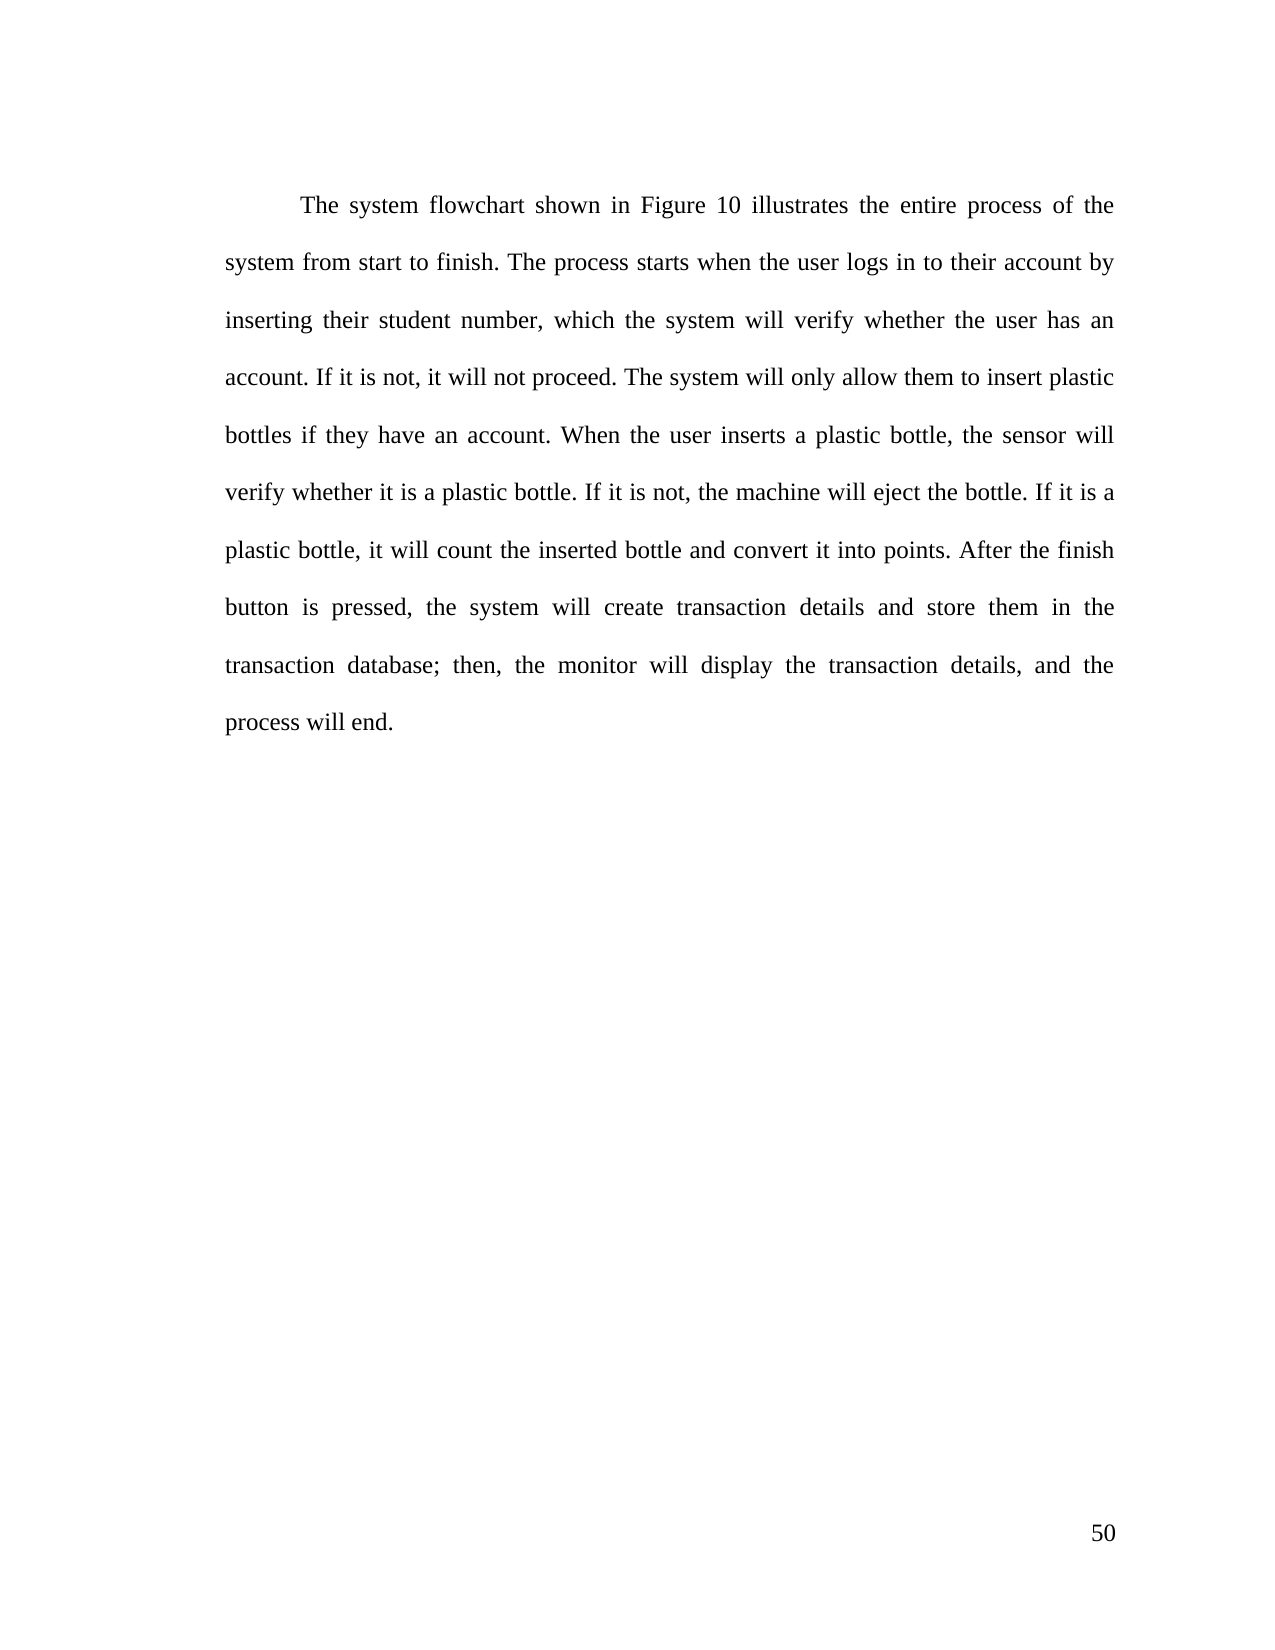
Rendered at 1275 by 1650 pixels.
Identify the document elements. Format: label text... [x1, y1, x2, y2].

text The system flowchart shown in Figure 10 illustrates the entire process of the system from start to finish. The process starts when the user logs in to their account by inserting their student number, which the system will verify whether the user has an account. If it is not, it will not proceed. The system will only allow them to insert plastic bottles if they have an account. When the user inserts a plastic bottle, the sensor will verify whether it is a plastic bottle. If it is not, the machine will eject the bottle. If it is a plastic bottle, it will count the inserted bottle and convert it into points. After the finish button is pressed, the system will create transaction details and store them in the transaction database; then, the monitor will display the transaction details, and the process will end. [225, 190, 1116, 736]
